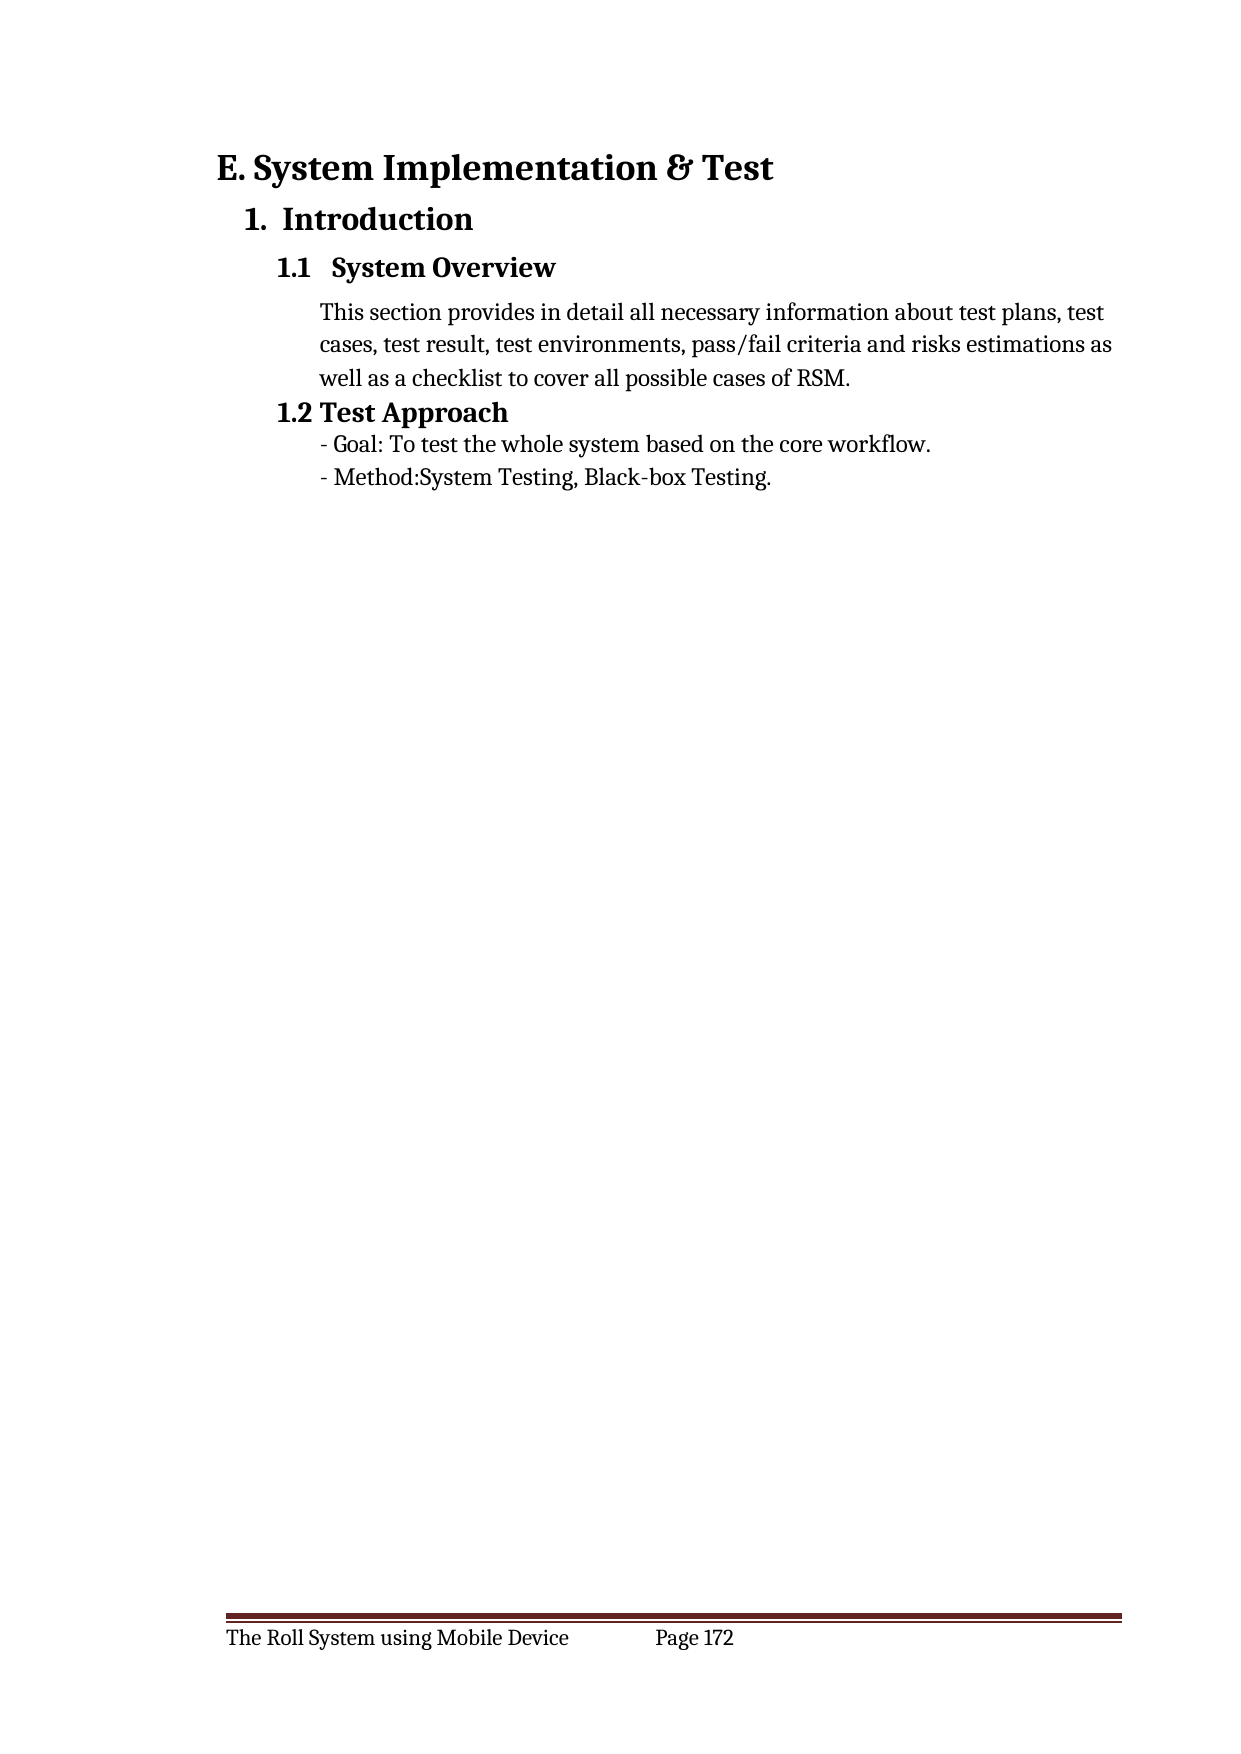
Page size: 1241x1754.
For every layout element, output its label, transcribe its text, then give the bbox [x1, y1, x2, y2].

subtitle Test Approach [277, 396, 1122, 430]
text This section provides in detail all necessary information about test plans, test cases, test result, test environments, pass/fail criteria and risks estimations as well as a checklist to cover all possible cases of RSM. [319, 297, 1122, 392]
subtitle Introduction [244, 201, 1122, 239]
subtitle System Overview [277, 251, 1122, 285]
text - Method:System Testing, Black-box Testing. [319, 463, 1122, 492]
text - Goal: To test the whole system based on the core workflow. [319, 430, 1122, 459]
subtitle System Implementation & Test [216, 147, 1122, 190]
